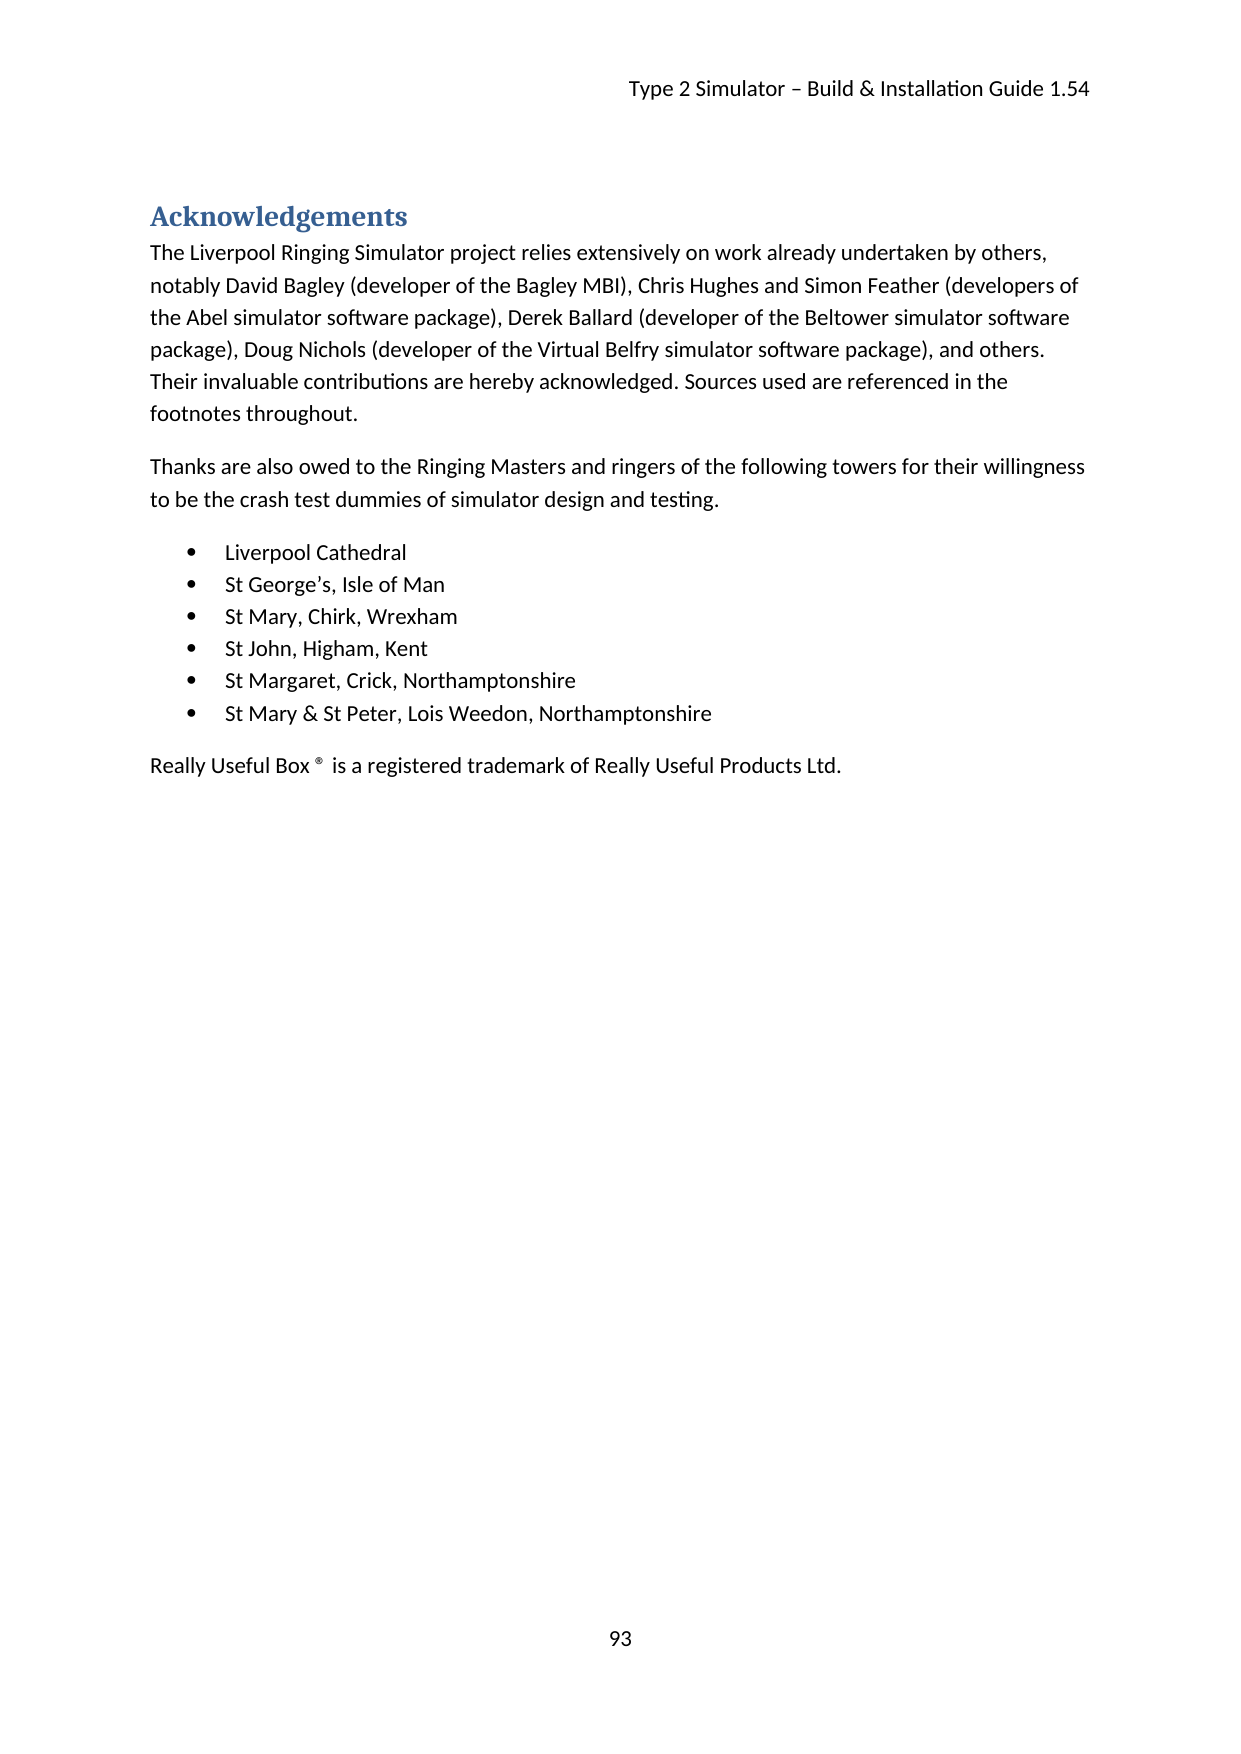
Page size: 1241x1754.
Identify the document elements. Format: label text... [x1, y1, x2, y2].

text Really Useful Box ® is a registered trademark of Really Useful Products Ltd. [150, 752, 1090, 780]
text The Liverpool Ringing Simulator project relies extensively on work already undertaken by others, notably David Bagley (developer of the Bagley MBI), Chris Hughes and Simon Feather (developers of the Abel simulator software package), Derek Ballard (developer of the Beltower simulator software package), Doug Nichols (developer of the Virtual Belfry simulator software package), and others. Their invaluable contributions are hereby acknowledged. Sources used are referenced in the footnotes throughout. [150, 238, 1090, 427]
text Thanks are also owed to the Ringing Masters and ringers of the following towers for their willingness to be the crash test dummies of simulator design and testing. [150, 452, 1090, 513]
subtitle Acknowledgements [150, 200, 1090, 233]
list St Mary & St Peter, Lois Weedon, Northamptonshire [187, 699, 1090, 727]
list St John, Higham, Kent [187, 634, 1090, 662]
list St Margaret, Crick, Northamptonshire [187, 666, 1090, 694]
list St George’s, Isle of Man [187, 570, 1090, 598]
list St Mary, Chirk, Wrexham [187, 602, 1090, 630]
list Liverpool Cathedral [187, 538, 1090, 566]
